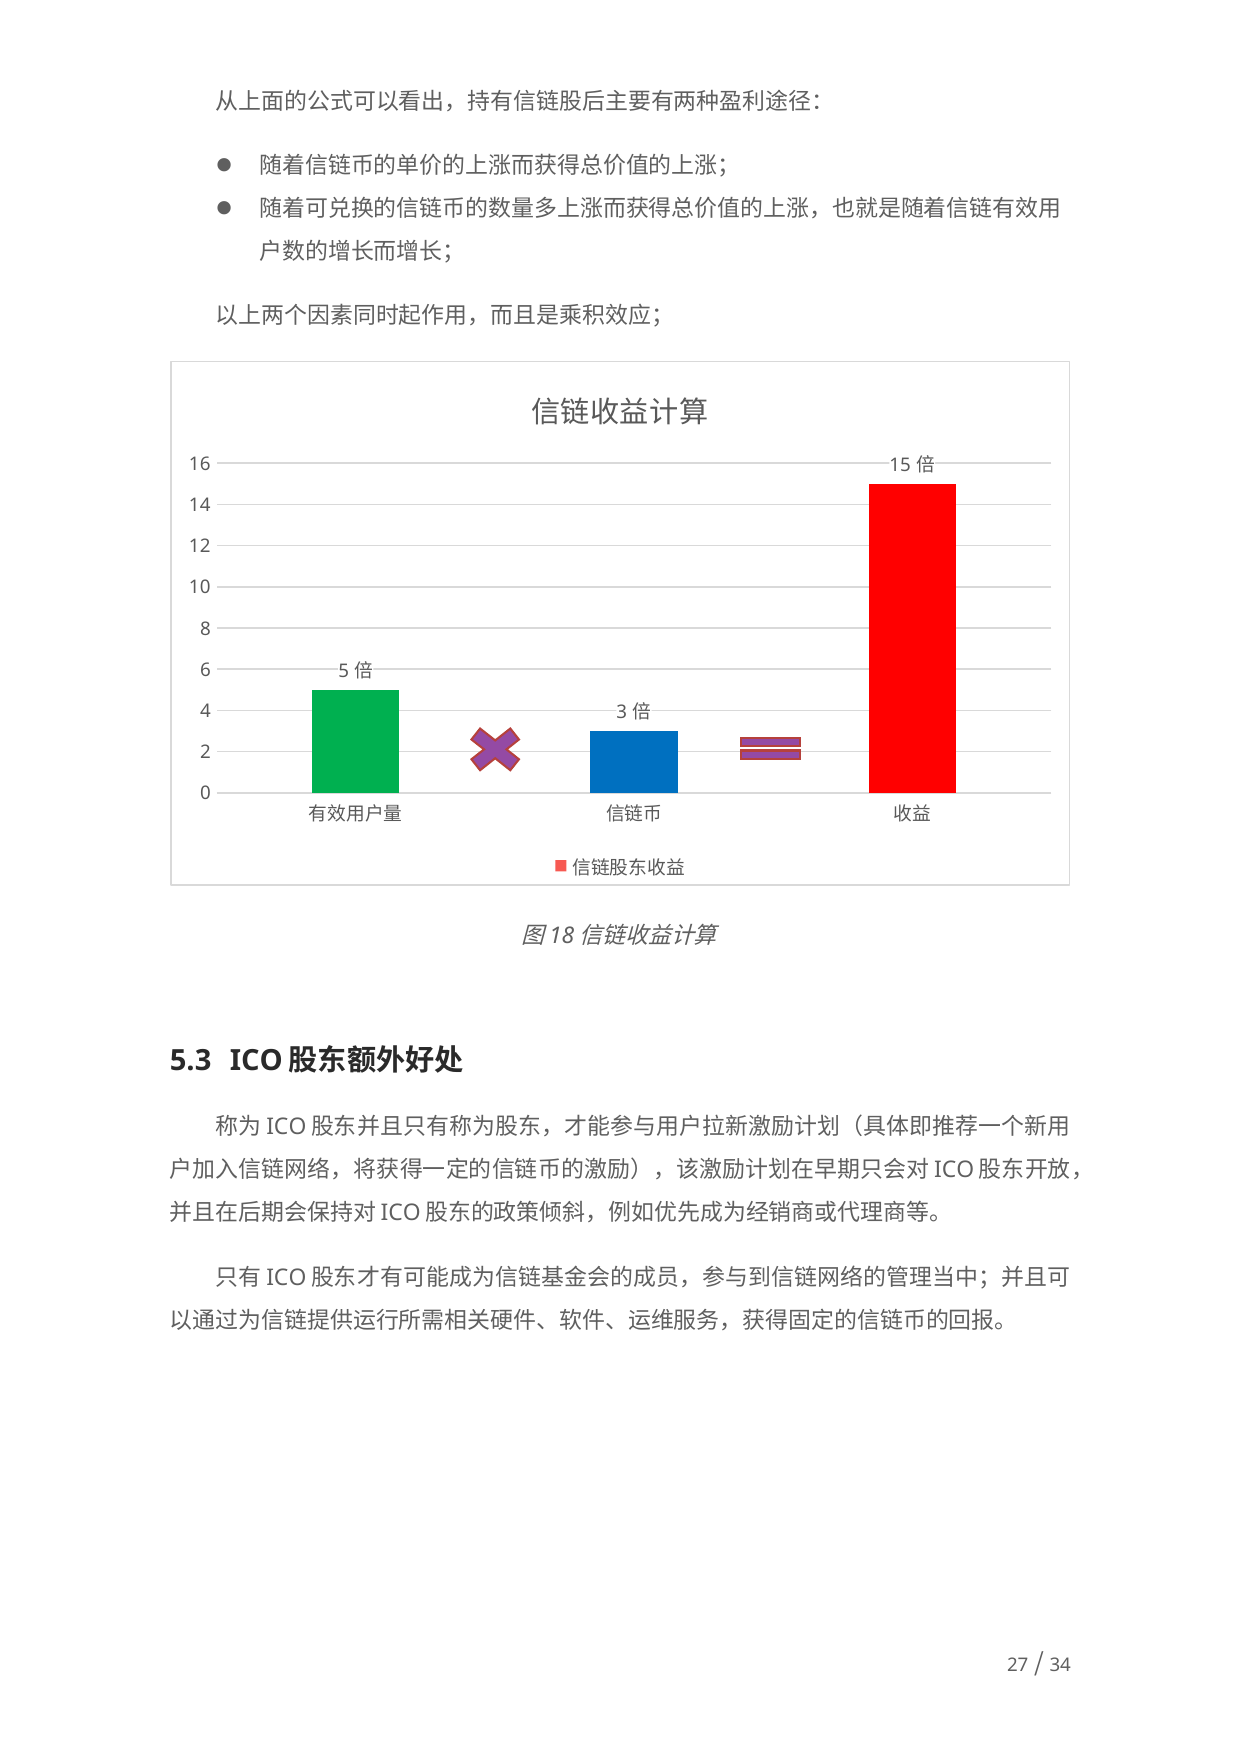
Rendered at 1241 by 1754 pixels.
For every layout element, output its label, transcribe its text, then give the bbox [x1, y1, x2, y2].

list 随着可兑换的信链币的数量多上涨而获得总价值的上涨，也就是随着信链有效用户数的增长而增长； [215, 190, 1071, 266]
text 以上两个因素同时起作用，而且是乘积效应； [169, 297, 1071, 330]
list 随着信链币的单价的上涨而获得总价值的上涨； [215, 147, 1071, 180]
text 只有ICO股东才有可能成为信链基金会的成员，参与到信链网络的管理当中；并且可以通过为信链提供运行所需相关硬件、软件、运维服务，获得固定的信链币的回报。 [169, 1258, 1071, 1335]
text 从上面的公式可以看出，持有信链股后主要有两种盈利途径： [169, 83, 1071, 116]
text 图 18 信链收益计算 [169, 917, 1071, 950]
subtitle ICO股东额外好处 [169, 1036, 1071, 1078]
text 称为ICO股东并且只有称为股东，才能参与用户拉新激励计划（具体即推荐一个新用户加入信链网络，将获得一定的信链币的激励），该激励计划在早期只会对ICO股东开放，并且在后期会保持对ICO股东的政策倾斜，例如优先成为经销商或代理商等。 [169, 1108, 1071, 1227]
